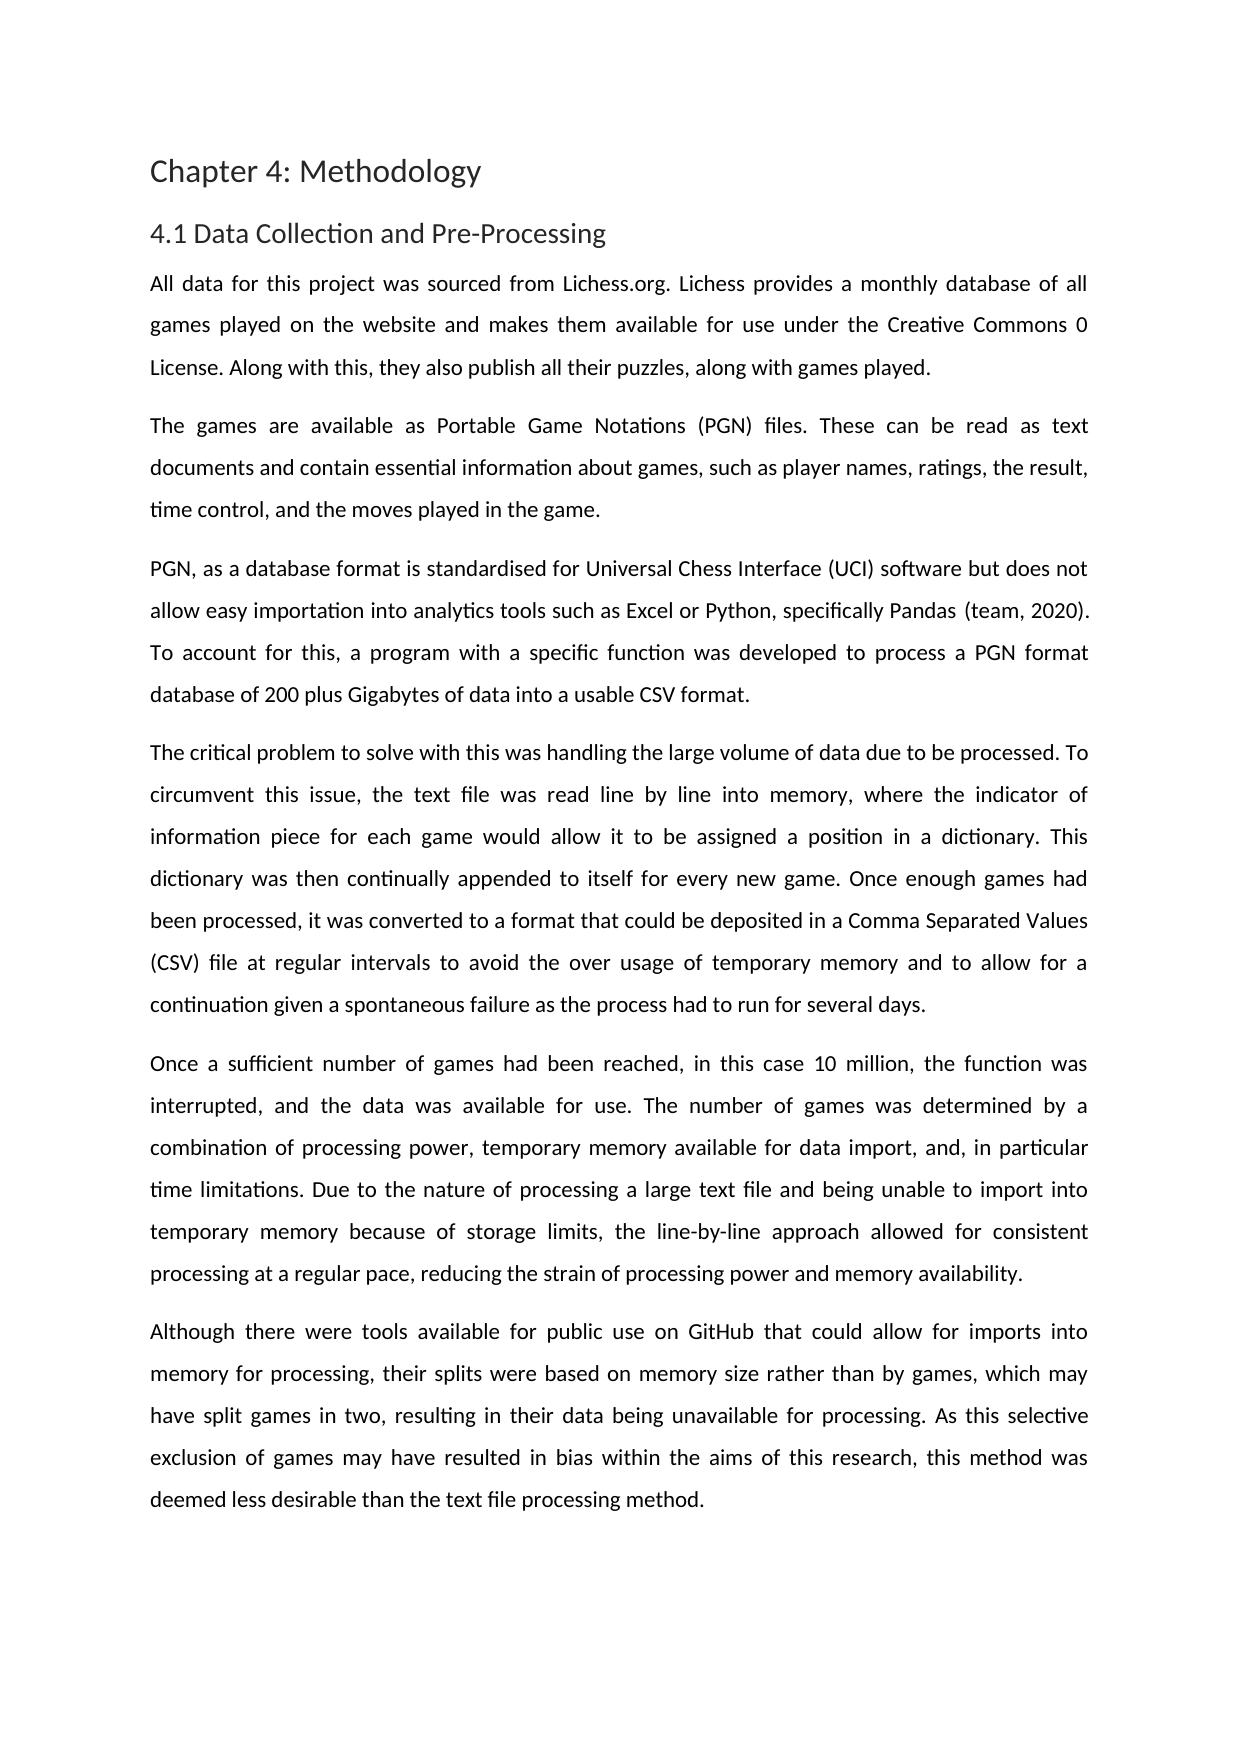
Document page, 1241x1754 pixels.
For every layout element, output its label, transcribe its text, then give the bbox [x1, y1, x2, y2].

text PGN, as a database format is standardised for Universal Chess Interface (UCI) software but does not allow easy importation into analytics tools such as Excel or Python, specifically Pandas. To account for this, a program with a specific function was developed to process a PGN format database of 200 plus Gigabytes of data into a usable CSV format. [150, 554, 1090, 708]
text The games are available as Portable Game Notations (PGN) files. These can be read as text documents and contain essential information about games, such as player names, ratings, the result, time control, and the moves played in the game. [150, 411, 1090, 523]
text All data for this project was sourced from Lichess.org. Lichess provides a monthly database of all games played on the website and makes them available for use under the Creative Commons 0 License. Along with this, they also publish all their puzzles, along with games played. [150, 269, 1090, 381]
text Although there were tools available for public use on GitHub that could allow for imports into memory for processing, their splits were based on memory size rather than by games, which may have split games in two, resulting in their data being unavailable for processing. As this selective exclusion of games may have resulted in bias within the aims of this research, this method was deemed less desirable than the text file processing method. [150, 1317, 1090, 1513]
subtitle 4.1 Data Collection and Pre-Processing [150, 215, 1090, 251]
text The critical problem to solve with this was handling the large volume of data due to be processed. To circumvent this issue, the text file was read line by line into memory, where the indicator of information piece for each game would allow it to be assigned a position in a dictionary. This dictionary was then continually appended to itself for every new game. Once enough games had been processed, it was converted to a format that could be deposited in a Comma Separated Values (CSV) file at regular intervals to avoid the over usage of temporary memory and to allow for a continuation given a spontaneous failure as the process had to run for several days. [150, 738, 1090, 1018]
text Once a sufficient number of games had been reached, in this case 10 million, the function was interrupted, and the data was available for use. The number of games was determined by a combination of processing power, temporary memory available for data import, and, in particular time limitations. Due to the nature of processing a large text file and being unable to import into temporary memory because of storage limits, the line-by-line approach allowed for consistent processing at a regular pace, reducing the strain of processing power and memory availability. [150, 1049, 1090, 1287]
subtitle Chapter 4: Methodology [150, 150, 1090, 191]
